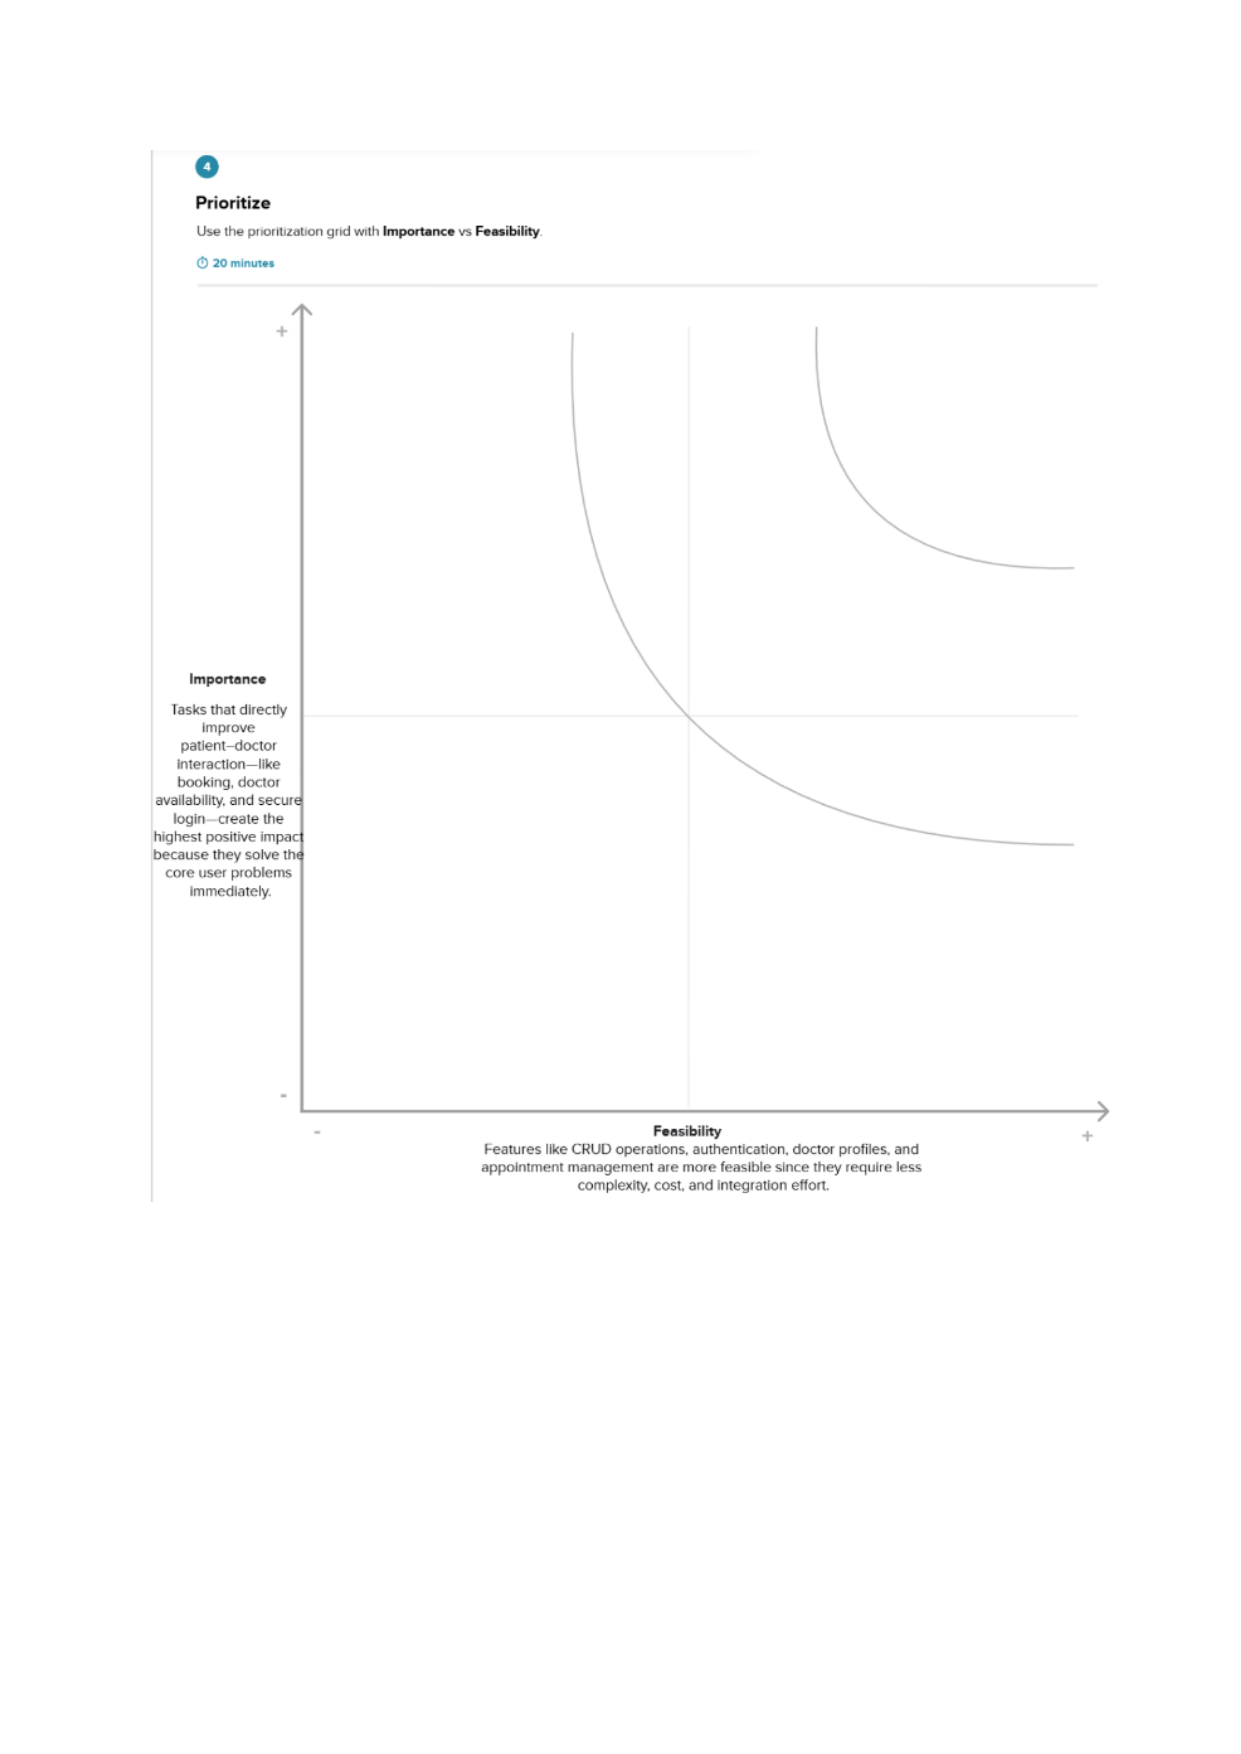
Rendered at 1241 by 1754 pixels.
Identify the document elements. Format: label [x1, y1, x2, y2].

picture [150, 150, 1123, 1202]
